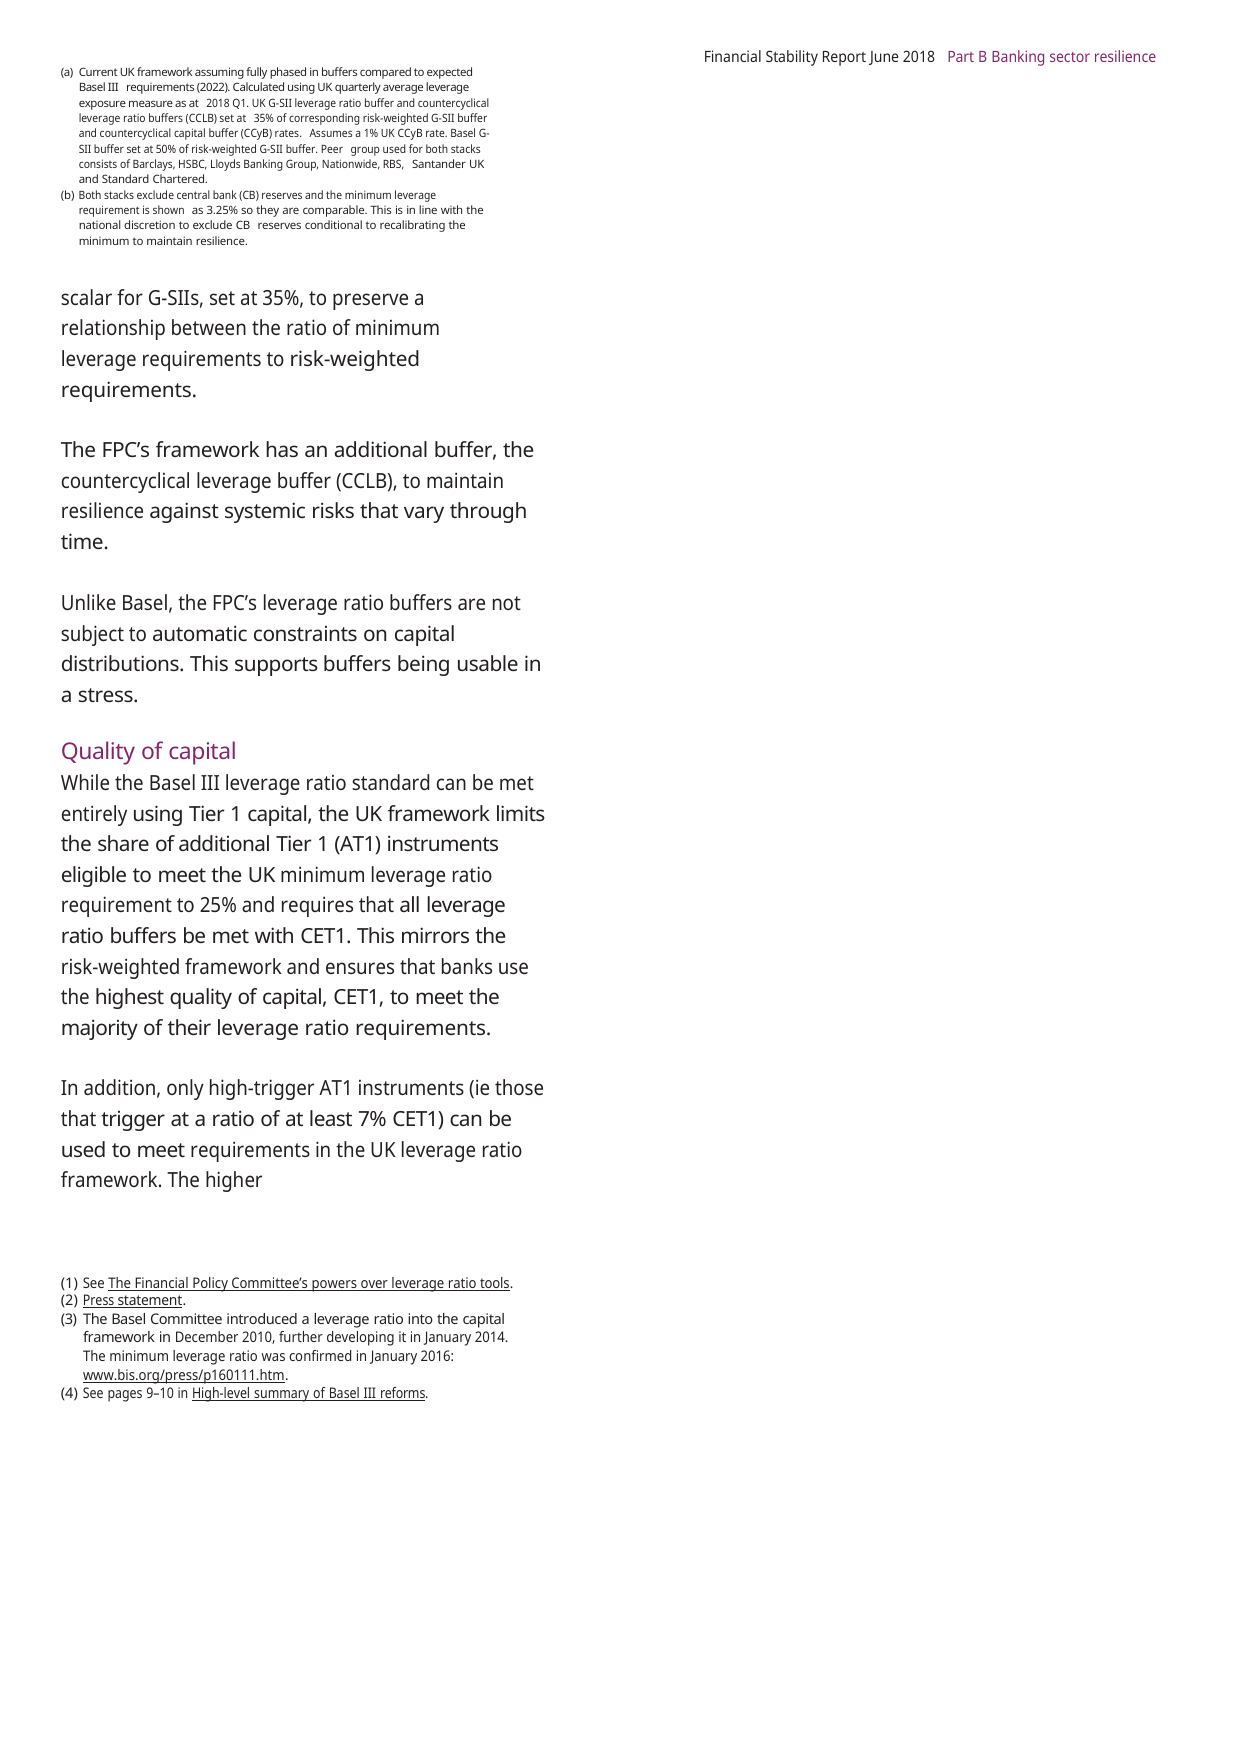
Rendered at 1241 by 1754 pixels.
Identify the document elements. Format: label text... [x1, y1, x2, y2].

list Press statement. [61, 1292, 602, 1309]
text Unlike Basel, the FPC’s leverage ratio buffers are not subject to automatic constraints on capital distributions. This supports buffers being usable in a stress. [61, 588, 548, 708]
list Both stacks exclude central bank (CB) reserves and the minimum leverage requirement is shown as 3.25% so they are comparable. This is in line with the national discretion to exclude CB reserves conditional to recalibrating the minimum to maintain resilience. [61, 187, 492, 248]
list See The Financial Policy Committee’s powers over leverage ratio tools. [61, 1275, 602, 1292]
text In addition, only high-trigger AT1 instruments (ie those that trigger at a ratio of at least 7% CET1) can be used to meet requirements in the UK leverage ratio framework. The higher [61, 1073, 548, 1194]
text While the Basel III leverage ratio standard can be met entirely using Tier 1 capital, the UK framework limits the share of additional Tier 1 (AT1) instruments eligible to meet the UK minimum leverage ratio requirement to 25% and requires that all leverage ratio buffers be met with CET1. This mirrors the risk-weighted framework and ensures that banks use the highest quality of capital, CET1, to meet the majority of their leverage ratio requirements. [61, 768, 546, 1042]
list See pages 9–10 in High-level summary of Basel III reforms. [61, 1385, 602, 1402]
text Quality of capital [61, 735, 602, 767]
text scalar for G-SIIs, set at 35%, to preserve a relationship between the ratio of minimum leverage requirements to risk-weighted requirements. [61, 283, 496, 403]
list The Basel Committee introduced a leverage ratio into the capital framework in December 2010, further developing it in January 2014. The minimum leverage ratio was confirmed in January 2016: www.bis.org/press/p160111.htm. [61, 1309, 530, 1385]
list Current UK framework assuming fully phased in buffers compared to expected Basel III requirements (2022). Calculated using UK quarterly average leverage exposure measure as at 2018 Q1. UK G-SII leverage ratio buffer and countercyclical leverage ratio buffers (CCLB) set at 35% of corresponding risk-weighted G-SII buffer and countercyclical capital buffer (CCyB) rates. Assumes a 1% UK CCyB rate. Basel G-SII buffer set at 50% of risk-weighted G-SII buffer. Peer group used for both stacks consists of Barclays, HSBC, Lloyds Banking Group, Nationwide, RBS, Santander UK and Standard Chartered. [61, 64, 492, 187]
text The FPC’s framework has an additional buffer, the countercyclical leverage buffer (CCLB), to maintain resilience against systemic risks that vary through time. [61, 435, 548, 556]
